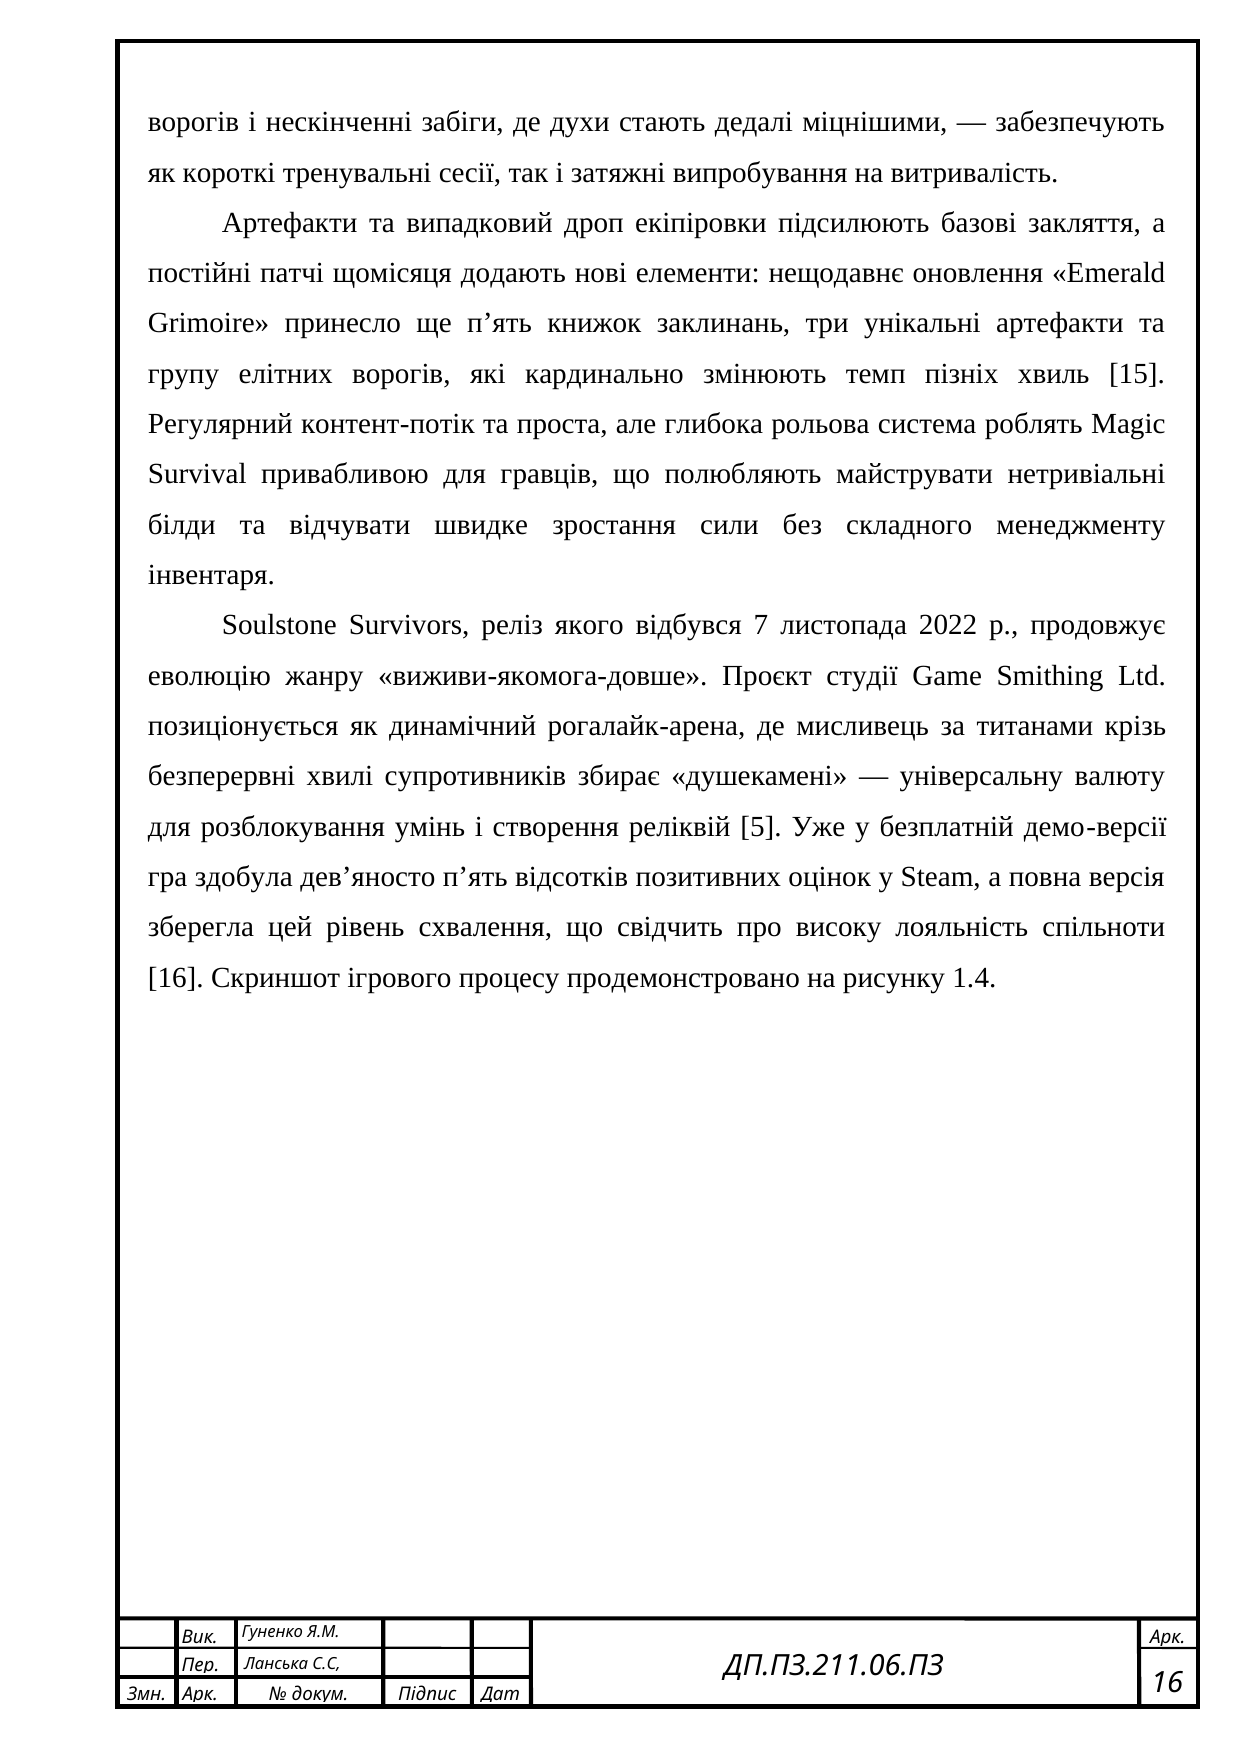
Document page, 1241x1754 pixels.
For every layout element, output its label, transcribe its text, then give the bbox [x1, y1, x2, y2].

text Soulstone Survivors, реліз якого відбувся 7 листопада 2022 р., продовжує еволюцію жанру «виживи‑якомога‑довше». Проєкт студії Game Smithing Ltd. позиціонується як динамічний рогалайк‑арена, де мисливець за титанами крізь безперервні хвилі супротивників збирає «душекамені» — універсальну валюту для розблокування умінь і створення реліквій [5]. Уже у безплатній демо‑версії гра здобула дев’яносто п’ять відсотків позитивних оцінок у Steam, а повна версія зберегла цей рівень схвалення, що свідчить про високу лояльність спільноти [16]. Скриншот ігрового процесу продемонстровано на рисунку 1.4. [148, 607, 1166, 993]
text Артефакти та випадковий дроп екіпіровки підсилюють базові закляття, а постійні патчі щомісяця додають нові елементи: нещодавнє оновлення «Emerald Grimoire» принесло ще п’ять книжок заклинань, три унікальні артефакти та групу елітних ворогів, які кардинально змінюють темп пізніх хвиль [15]. Регулярний контент‑потік та проста, але глибока рольова система роблять Magic Survival привабливою для гравців, що полюбляють майструвати нетривіальні білди та відчувати швидке зростання сили без складного менеджменту інвентаря. [148, 205, 1166, 591]
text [148, 104, 1166, 188]
